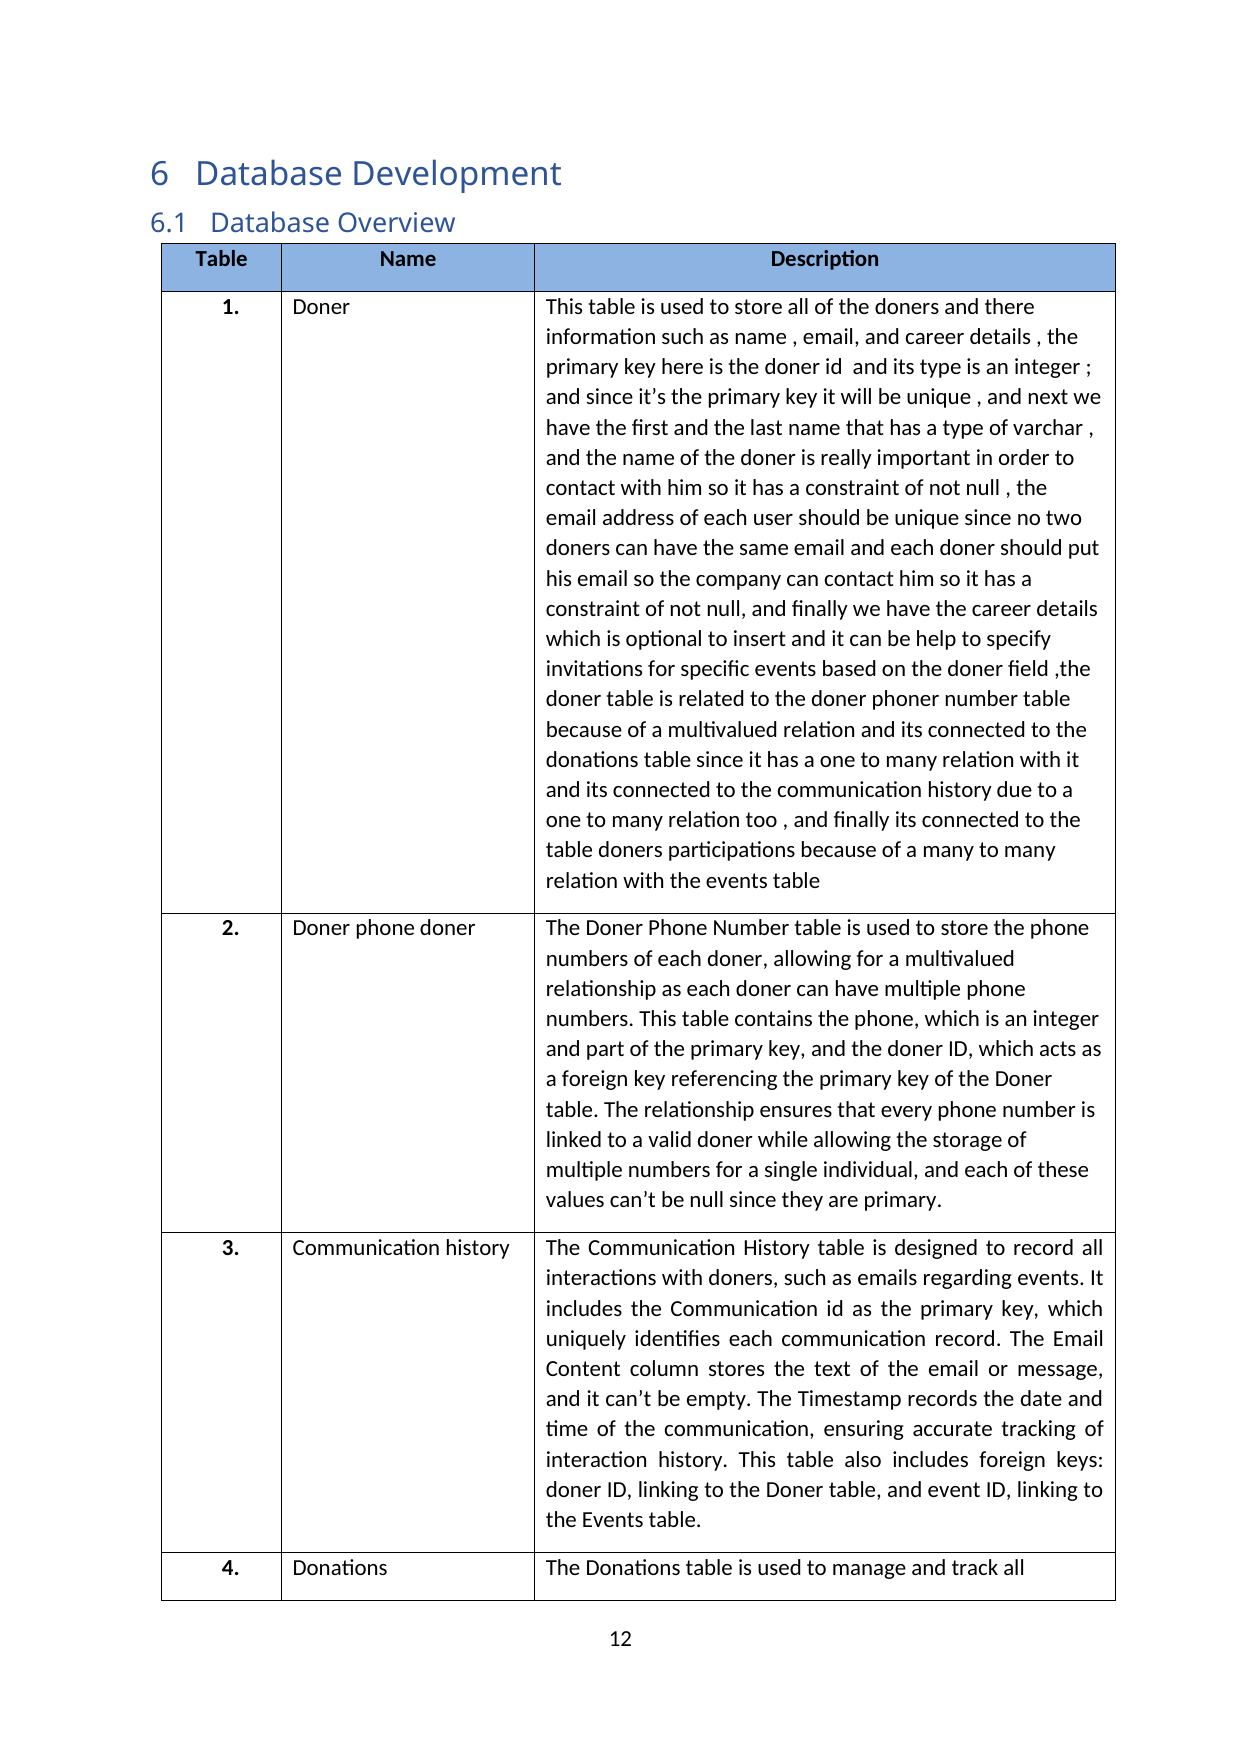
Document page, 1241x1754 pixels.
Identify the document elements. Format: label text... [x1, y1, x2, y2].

table_cell The Doner Phone Number table is used to store the phone numbers of each doner, allowing for a multivalued relationship as each doner can have multiple phone numbers. This table contains the phone, which is an integer and part of the primary key, and the doner ID, which acts as a foreign key referencing the primary key of the Doner table. The relationship ensures that every phone number is linked to a valid doner while allowing the storage of multiple numbers for a single individual, and each of these values can’t be null since they are primary. [535, 914, 1115, 1232]
table_cell The Communication History table is designed to record all interactions with doners, such as emails regarding events. It includes the Communication id as the primary key, which uniquely identifies each communication record. The Email Content column stores the text of the email or message, and it can’t be empty. The Timestamp records the date and time of the communication, ensuring accurate tracking of interaction history. This table also includes foreign keys: doner ID, linking to the Doner table, and event ID, linking to the Events table. [535, 1233, 1115, 1552]
table_cell [162, 292, 281, 912]
subtitle Database Development [150, 150, 1090, 195]
table_cell This table is used to store all of the doners and there information such as name , email, and career details , the primary key here is the doner id and its type is an integer ; and since it’s the primary key it will be unique , and next we have the first and the last name that has a type of varchar , and the name of the doner is really important in order to contact with him so it has a constraint of not null , the email address of each user should be unique since no two doners can have the same email and each doner should put his email so the company can contact him so it has a constraint of not null, and finally we have the career details which is optional to insert and it can be help to specify invitations for specific events based on the doner field ,the doner table is related to the doner phoner number table because of a multivalued relation and its connected to the donations table since it has a one to many relation with it and its connected to the communication history due to a one to many relation too , and finally its connected to the table doners participations because of a many to many relation with the events table [535, 292, 1115, 912]
table_header Description [535, 244, 1115, 291]
table_cell Doner phone doner [282, 914, 534, 1232]
table_cell [162, 1233, 281, 1552]
table_header Table [162, 244, 281, 291]
subtitle Database Overview [150, 203, 1090, 240]
table_cell [162, 1553, 281, 1600]
table_header Name [282, 244, 534, 291]
table_cell Communication history [282, 1233, 534, 1552]
table_cell Doner [282, 292, 534, 912]
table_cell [535, 1553, 1115, 1600]
table_cell [162, 914, 281, 1232]
table_cell Donations [282, 1553, 534, 1600]
